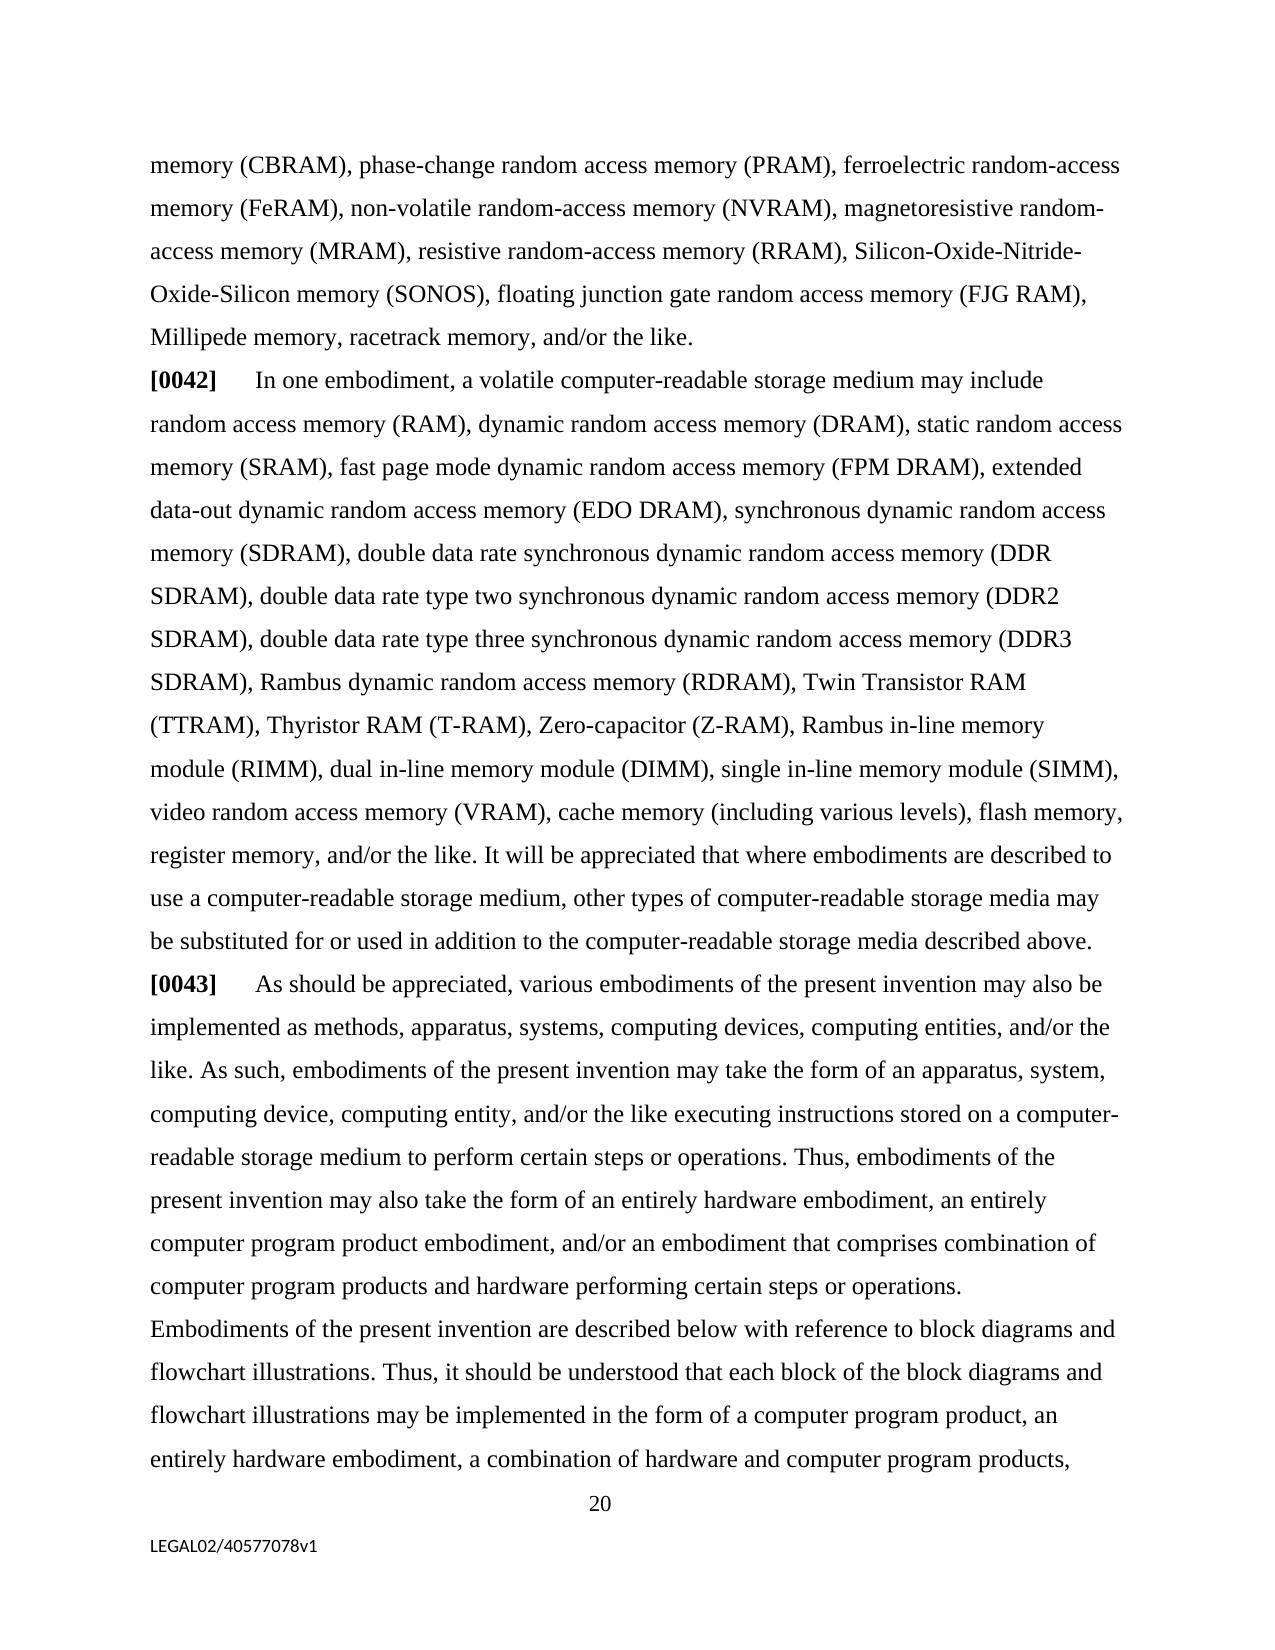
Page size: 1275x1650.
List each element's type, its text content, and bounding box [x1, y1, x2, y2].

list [150, 150, 1125, 351]
list As should be appreciated, various embodiments of the present invention may also be implemented as methods, apparatus, systems, computing devices, computing entities, and/or the like. As such, embodiments of the present invention may take the form of an apparatus, system, computing device, computing entity, and/or the like executing instructions stored on a computer-readable storage medium to perform certain steps or operations. Thus, embodiments of the present invention may also take the form of an entirely hardware embodiment, an entirely computer program product embodiment, and/or an embodiment that comprises combination of computer program products and hardware performing certain steps or operations. [150, 969, 1125, 1300]
list In one embodiment, a volatile computer-readable storage medium may include random access memory (RAM), dynamic random access memory (DRAM), static random access memory (SRAM), fast page mode dynamic random access memory (FPM DRAM), extended data-out dynamic random access memory (EDO DRAM), synchronous dynamic random access memory (SDRAM), double data rate synchronous dynamic random access memory (DDR SDRAM), double data rate type two synchronous dynamic random access memory (DDR2 SDRAM), double data rate type three synchronous dynamic random access memory (DDR3 SDRAM), Rambus dynamic random access memory (RDRAM), Twin Transistor RAM (TTRAM), Thyristor RAM (T-RAM), Zero-capacitor (Z-RAM), Rambus in-line memory module (RIMM), dual in-line memory module (DIMM), single in-line memory module (SIMM), video random access memory (VRAM), cache memory (including various levels), flash memory, register memory, and/or the like. It will be appreciated that where embodiments are described to use a computer-readable storage medium, other types of computer-readable storage media may be substituted for or used in addition to the computer-readable storage media described above. [150, 366, 1125, 955]
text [150, 1314, 1125, 1472]
